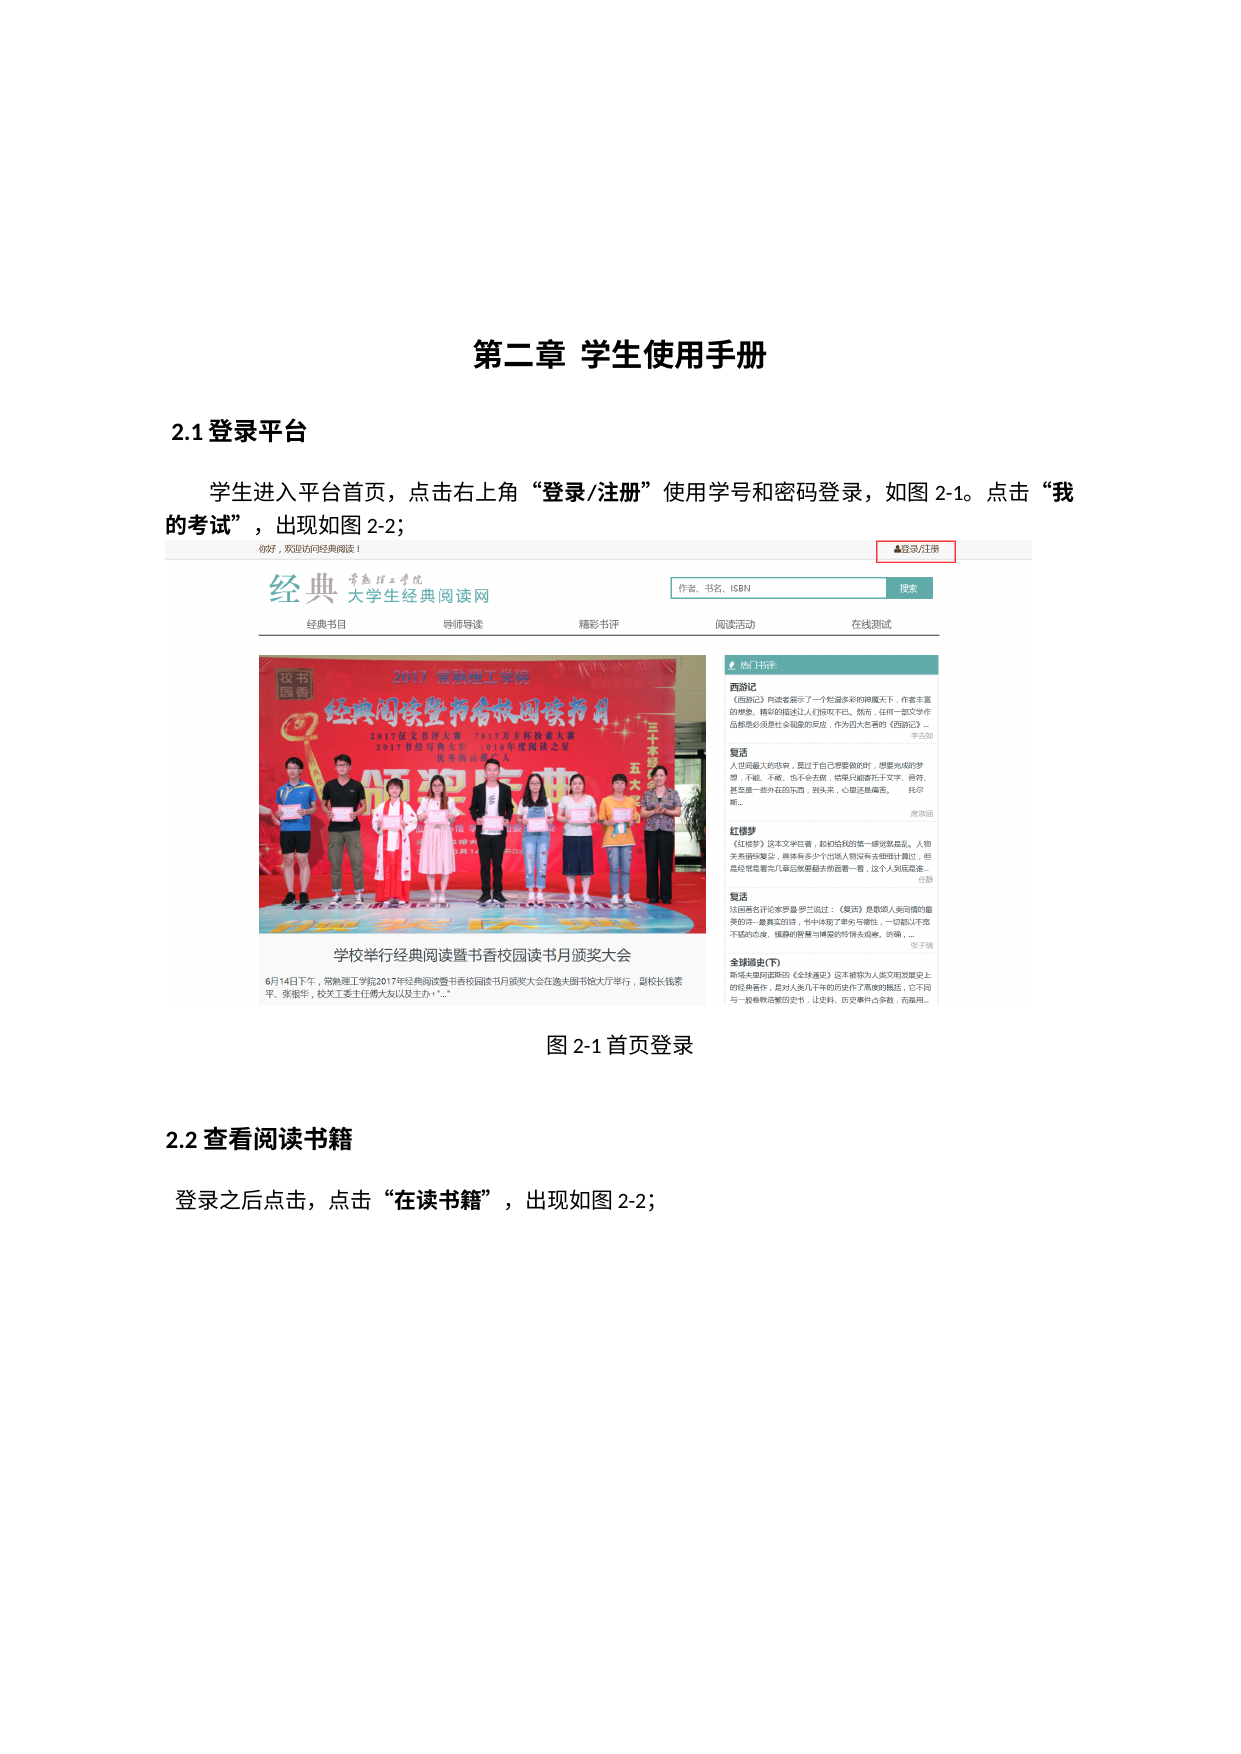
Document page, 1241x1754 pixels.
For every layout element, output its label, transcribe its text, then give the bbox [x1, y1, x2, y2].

picture [165, 540, 1032, 1005]
text 登录之后点击，点击“在读书籍”，出现如图2-2； [165, 1182, 1075, 1215]
text 2.2 查看阅读书籍 [165, 1105, 1075, 1170]
text 学生进入平台首页，点击右上角“登录/注册”使用学号和密码登录，如图2-1。点击“我的考试”，出现如图2-2； [165, 475, 1075, 540]
text 2.1 登录平台 [165, 397, 1075, 462]
text 图2-1 首页登录 [165, 1027, 1075, 1060]
text 第二章 学生使用手册 [165, 320, 1075, 385]
